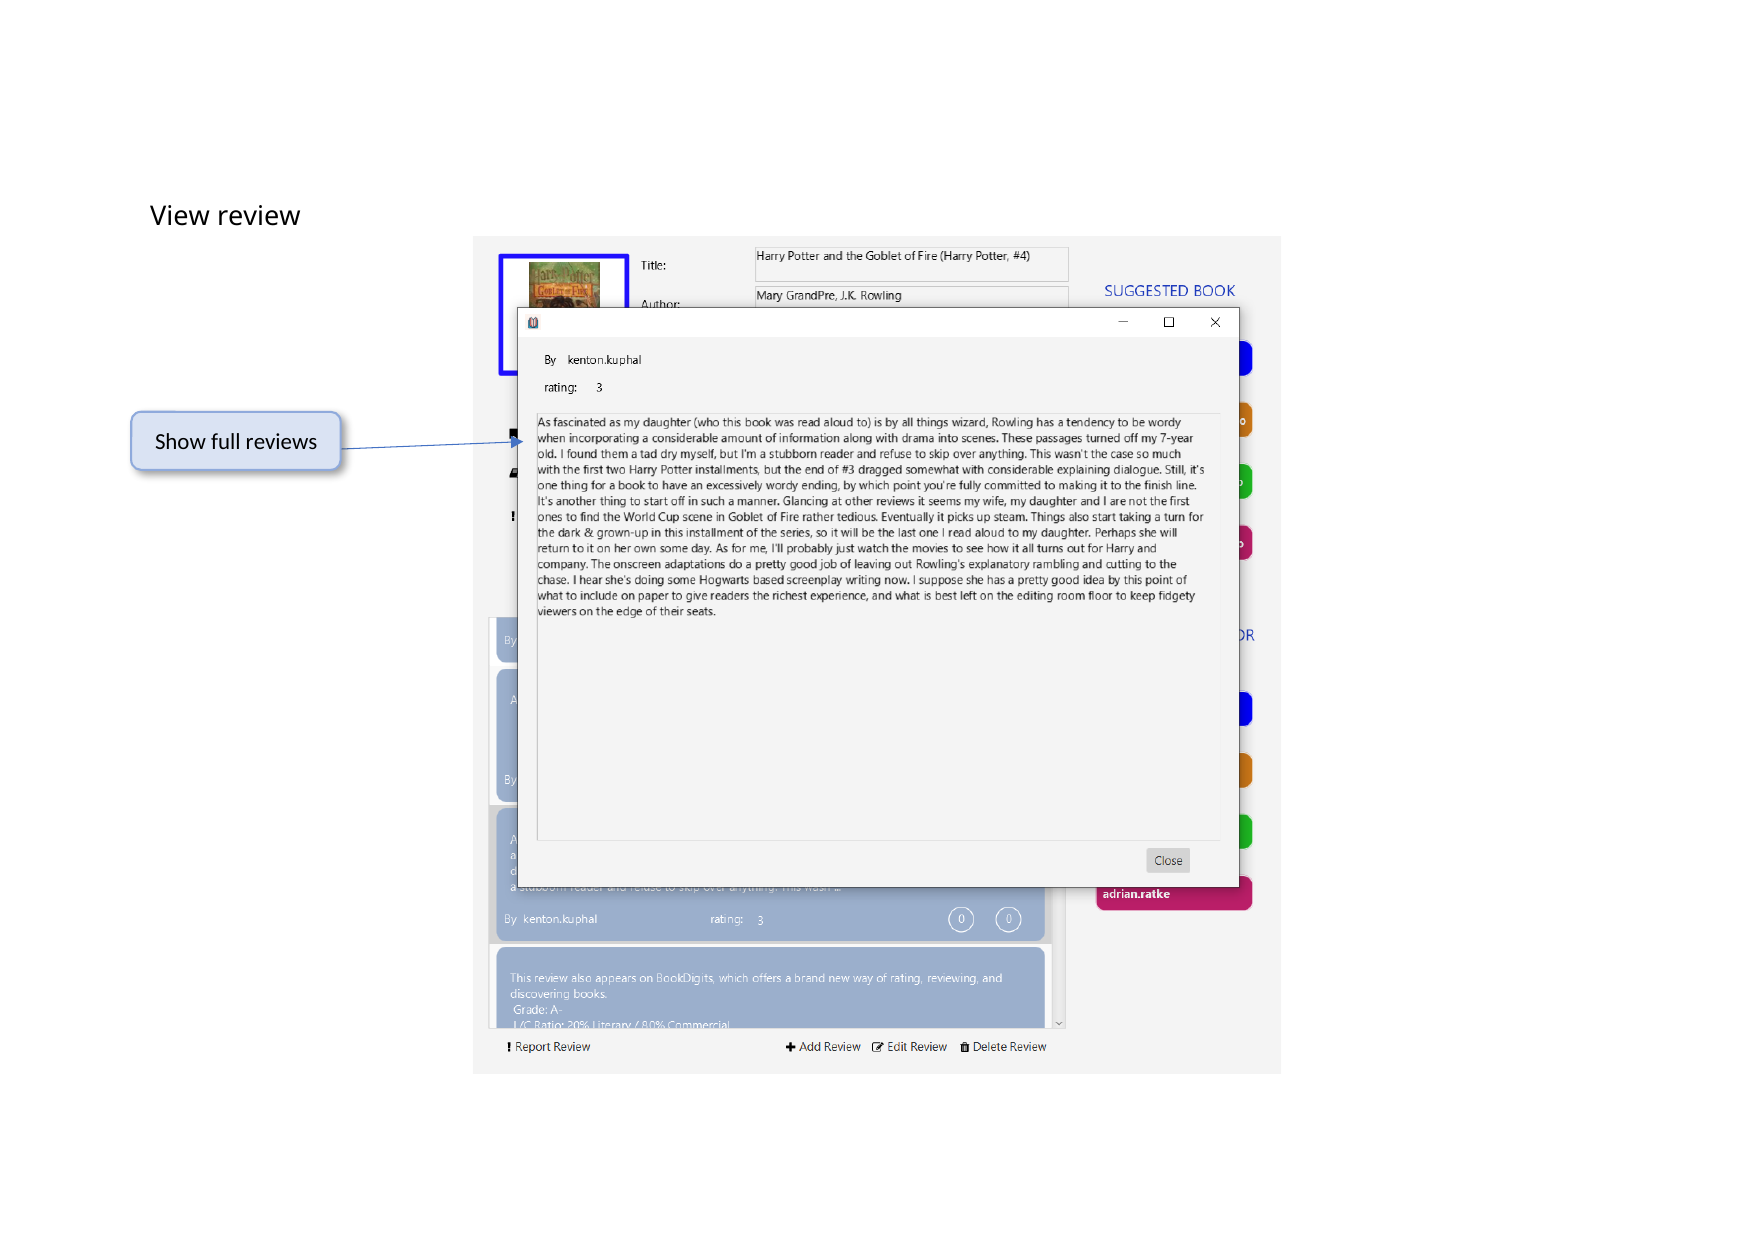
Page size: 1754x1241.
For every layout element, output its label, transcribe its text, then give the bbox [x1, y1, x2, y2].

subtitle View review [150, 197, 1604, 234]
picture [472, 236, 1282, 1074]
